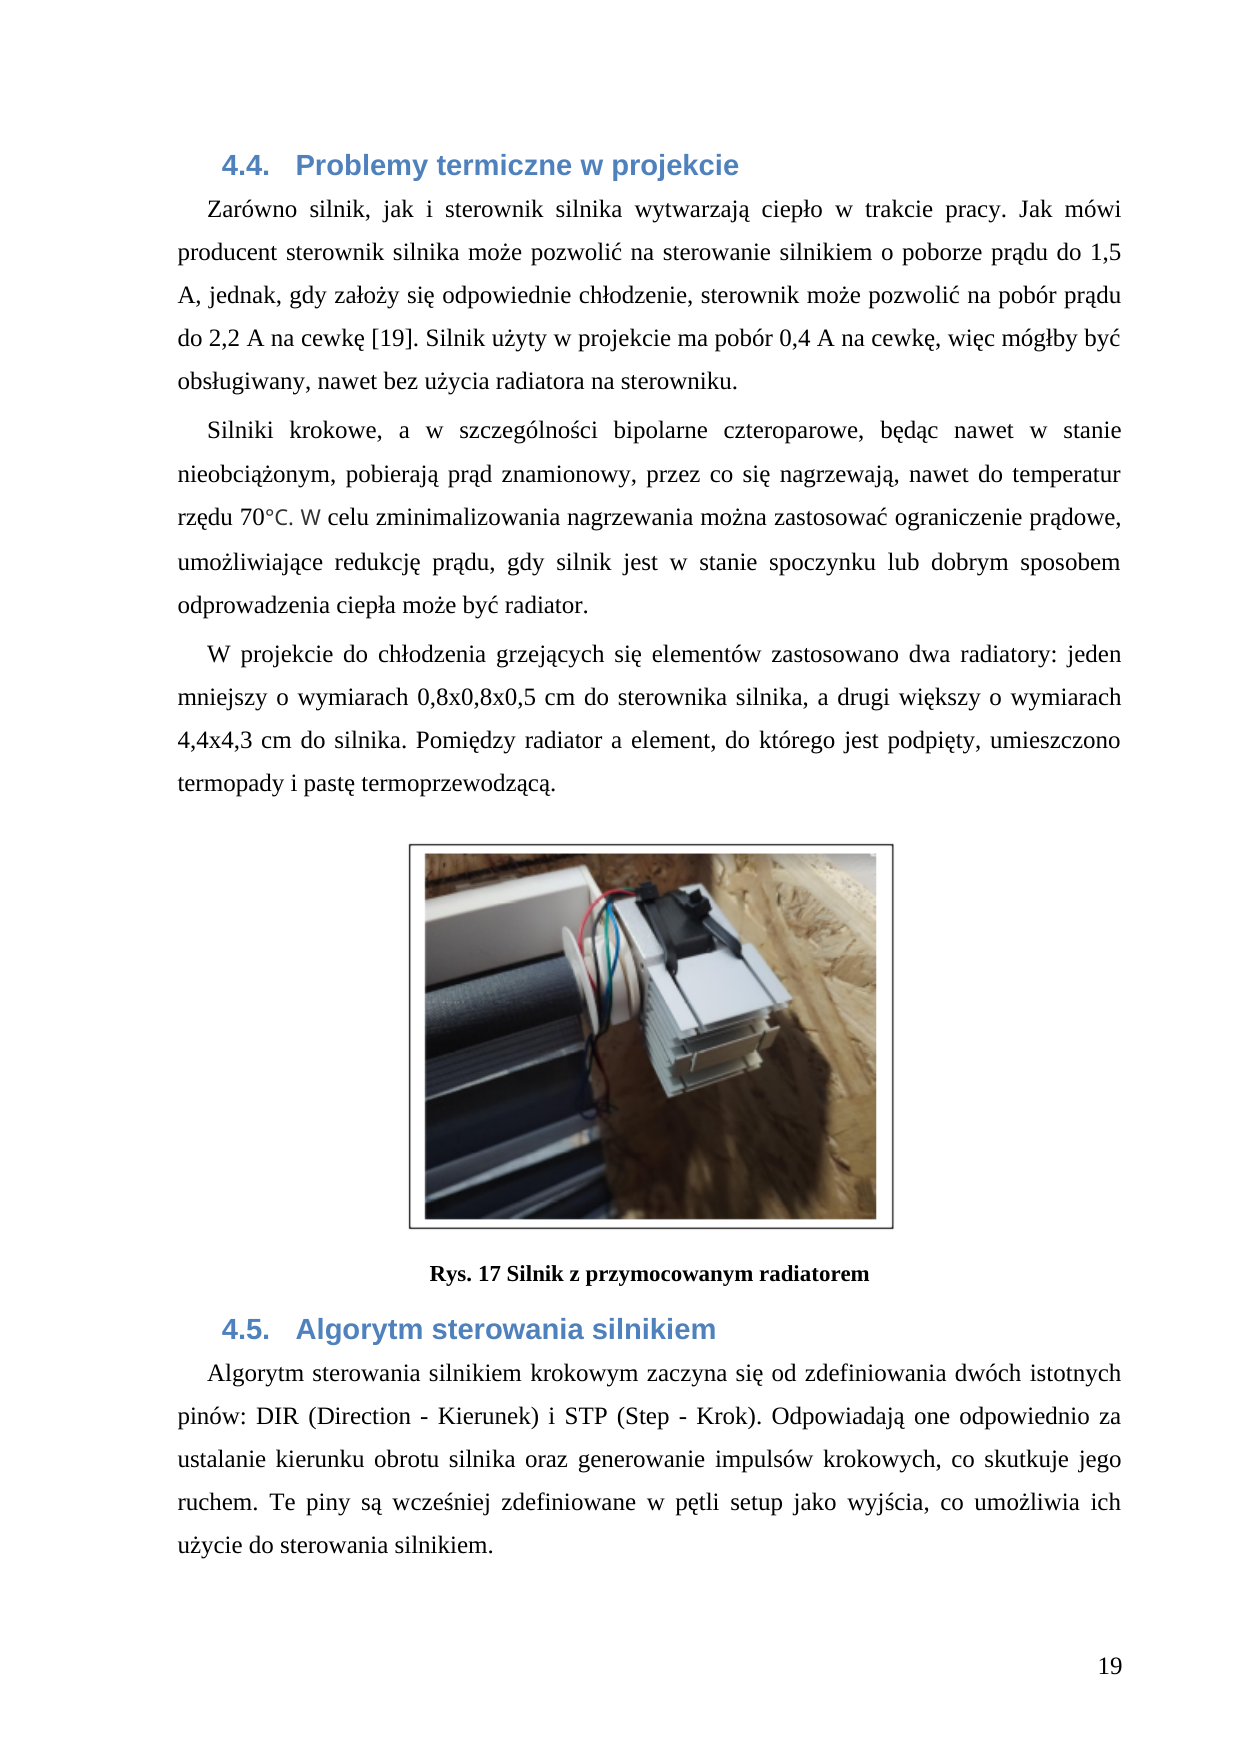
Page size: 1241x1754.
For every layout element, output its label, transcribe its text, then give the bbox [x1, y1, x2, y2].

text W projekcie do chłodzenia grzejących się elementów zastosowano dwa radiatory: jeden mniejszy o wymiarach 0,8x0,8x0,5 cm do sterownika silnika, a drugi większy o wymiarach 4,4x4,3 cm do silnika. Pomiędzy radiator a element, do którego jest podpięty, umieszczono termopady i pastę termoprzewodzącą. [177, 639, 1122, 797]
subtitle Algorytm sterowania silnikiem [222, 1312, 1122, 1345]
text Zarówno silnik, jak i sterownik silnika wytwarzają ciepło w trakcie pracy. Jak mówi producent sterownik silnika może pozwolić na sterowanie silnikiem o poborze prądu do 1,5 A, jednak, gdy założy się odpowiednie chłodzenie, sterownik może pozwolić na pobór prądu do 2,2 A na cewkę [19]. Silnik użyty w projekcie ma pobór 0,4 A na cewkę, więc mógłby być obsługiwany, nawet bez użycia radiatora na sterowniku. [177, 194, 1122, 395]
subtitle Problemy termiczne w projekcie [222, 148, 1122, 181]
text Silniki krokowe, a w szczególności bipolarne czteroparowe, będąc nawet w stanie nieobciążonym, pobierają prąd znamionowy, przez co się nagrzewają, nawet do temperatur rzędu 70°C. W celu zminimalizowania nagrzewania można zastosować ograniczenie prądowe, umożliwiające redukcję prądu, gdy silnik jest w stanie spoczynku lub dobrym sposobem odprowadzenia ciepła może być radiator. [177, 416, 1122, 618]
text Algorytm sterowania silnikiem krokowym zaczyna się od zdefiniowania dwóch istotnych pinów: DIR (Direction - Kierunek) i STP (Step - Krok). Odpowiadają one odpowiednio za ustalanie kierunku obrotu silnika oraz generowanie impulsów krokowych, co skutkuje jego ruchem. Te piny są wcześniej zdefiniowane w pętli setup jako wyjścia, co umożliwia ich użycie do sterowania silnikiem. [177, 1358, 1122, 1559]
text Rys. 17 Silnik z przymocowanym radiatorem [177, 1260, 1122, 1287]
